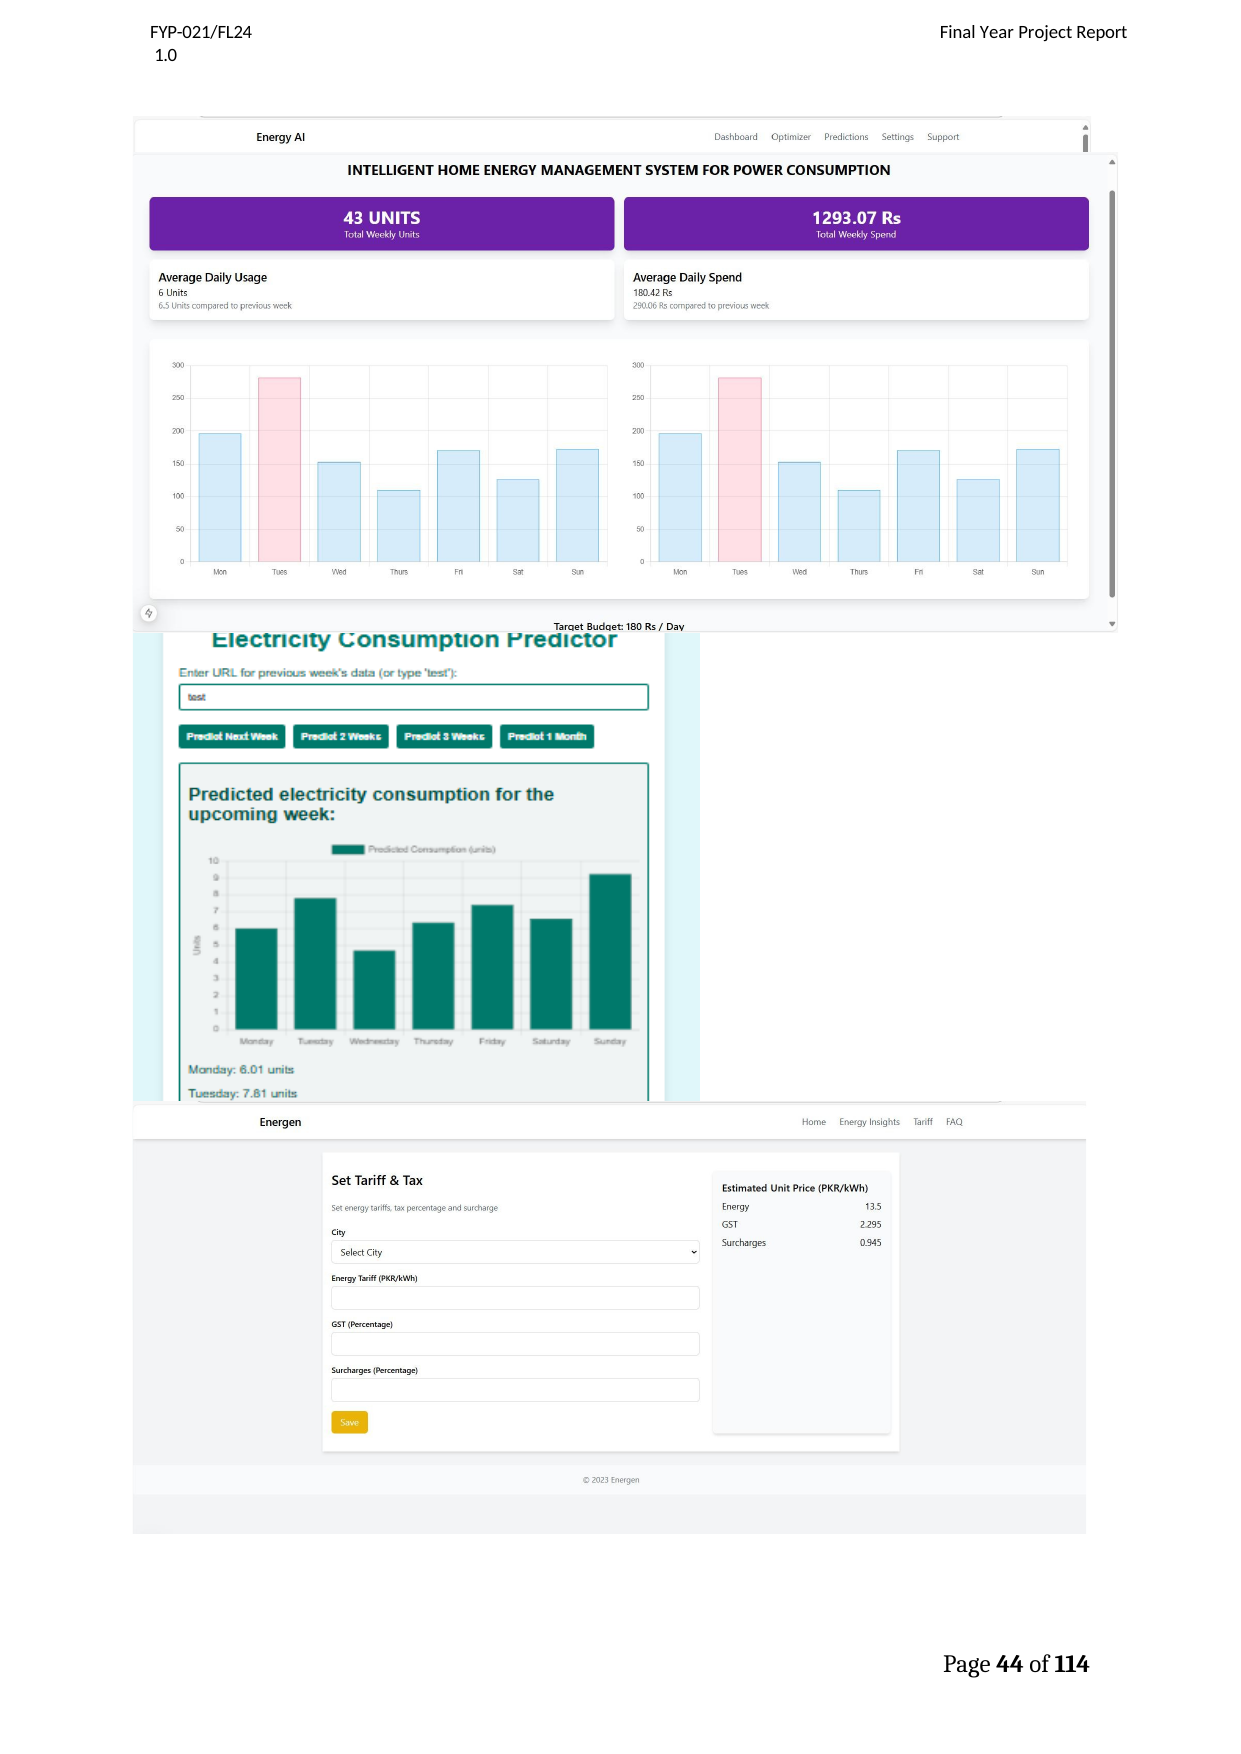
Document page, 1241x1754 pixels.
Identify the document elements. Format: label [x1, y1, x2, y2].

picture [132, 116, 1119, 1534]
